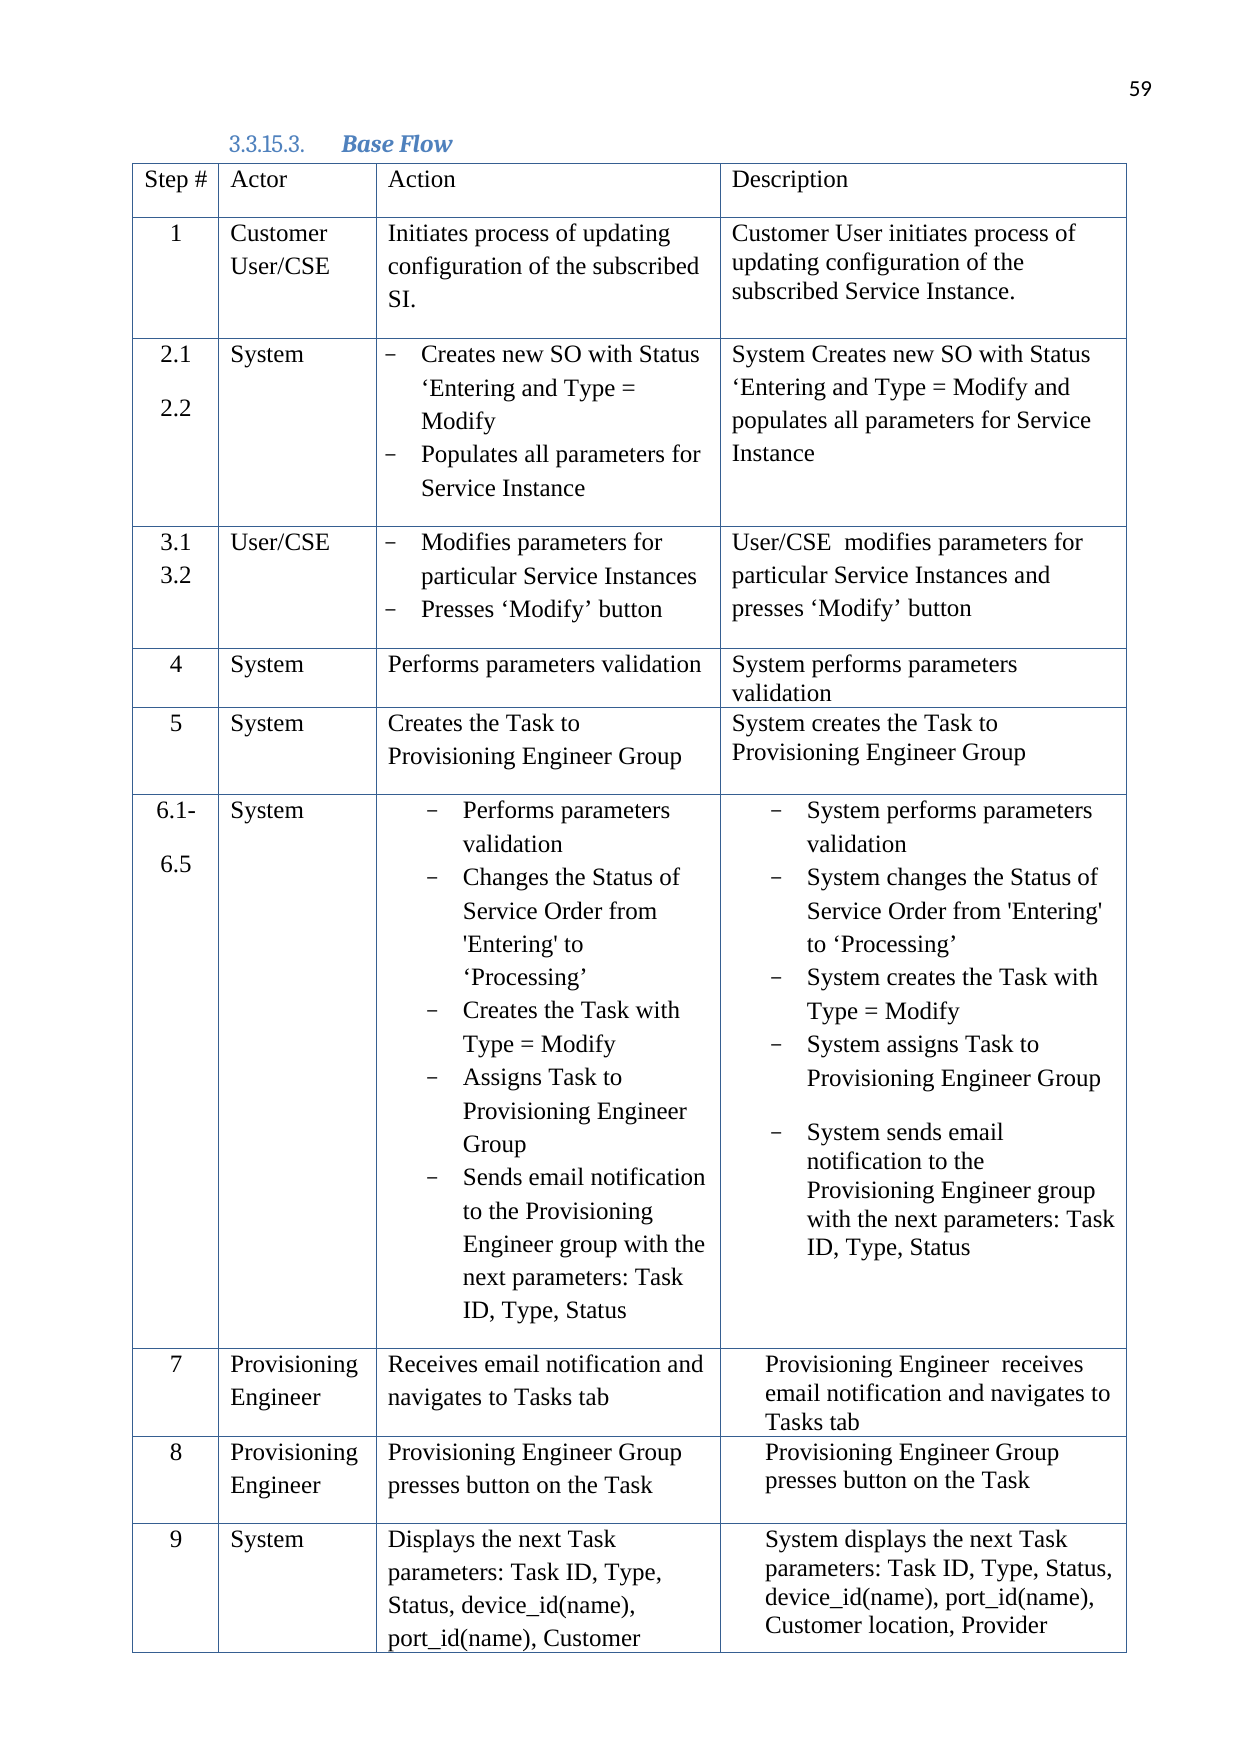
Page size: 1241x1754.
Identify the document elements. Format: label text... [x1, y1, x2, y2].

table_header Step # [133, 164, 218, 217]
table_cell Provisioning Engineer receives email notification and navigates to Tasks tab [721, 1349, 1126, 1436]
table_cell System [219, 339, 376, 526]
table_cell System performs parameters validation [721, 649, 1126, 707]
table_cell 6.1- 6.5 [133, 795, 218, 1348]
table_cell System [219, 649, 376, 707]
table_cell 9 [133, 1524, 218, 1652]
table_header Actor [219, 164, 376, 217]
table_header Action [377, 164, 720, 217]
table_header Description [721, 164, 1126, 217]
table_cell Provisioning Engineer Group presses button on the Task [377, 1437, 720, 1523]
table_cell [377, 1524, 720, 1652]
table_cell Receives email notification and navigates to Tasks tab [377, 1349, 720, 1436]
table_cell Creates new SO with Status ‘Entering and Type = Modify Populates all parameters for Service Instance [377, 339, 720, 526]
subtitle Base Flow [229, 130, 1152, 158]
table_cell 2.1 2.2 [133, 339, 218, 526]
table_cell Provisioning Engineer Group presses button on the Task [721, 1437, 1126, 1523]
table_cell 5 [133, 708, 218, 794]
table_cell Initiates process of updating configuration of the subscribed SI. [377, 218, 720, 338]
table_cell 7 [133, 1349, 218, 1436]
table_cell Modifies parameters for particular Service Instances Presses ‘Modify’ button [377, 527, 720, 648]
table_cell System Creates new SO with Status ‘Entering and Type = Modify and populates all parameters for Service Instance [721, 339, 1126, 526]
table_cell 8 [133, 1437, 218, 1523]
table_cell Customer User/CSE [219, 218, 376, 338]
table_cell User/CSE modifies parameters for particular Service Instances and presses ‘Modify’ button [721, 527, 1126, 648]
table_cell 1 [133, 218, 218, 338]
table_cell Provisioning Engineer [219, 1437, 376, 1523]
table_cell 3.1 3.2 [133, 527, 218, 648]
table_cell Creates the Task to Provisioning Engineer Group [377, 708, 720, 794]
table_cell 4 [133, 649, 218, 707]
table_cell System performs parameters validation System changes the Status of Service Order from 'Entering' to ‘Processing’ System creates the Task with Type = Modify System assigns Task to Provisioning Engineer Group System sends email notification to the Provisioning Engineer group with the next parameters: Task ID, Type, Status [721, 795, 1126, 1348]
table_cell System [219, 1524, 376, 1652]
table_cell User/CSE [219, 527, 376, 648]
table_cell Performs parameters validation [377, 649, 720, 707]
table_cell System [219, 708, 376, 794]
table_cell System creates the Task to Provisioning Engineer Group [721, 708, 1126, 794]
table_cell System [219, 795, 376, 1348]
table_cell Performs parameters validation Changes the Status of Service Order from 'Entering' to ‘Processing’ Creates the Task with Type = Modify Assigns Task to Provisioning Engineer Group Sends email notification to the Provisioning Engineer group with the next parameters: Task ID, Type, Status [377, 795, 720, 1348]
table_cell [721, 1524, 1126, 1652]
table_cell Customer User initiates process of updating configuration of the subscribed Service Instance. [721, 218, 1126, 338]
table_cell Provisioning Engineer [219, 1349, 376, 1436]
